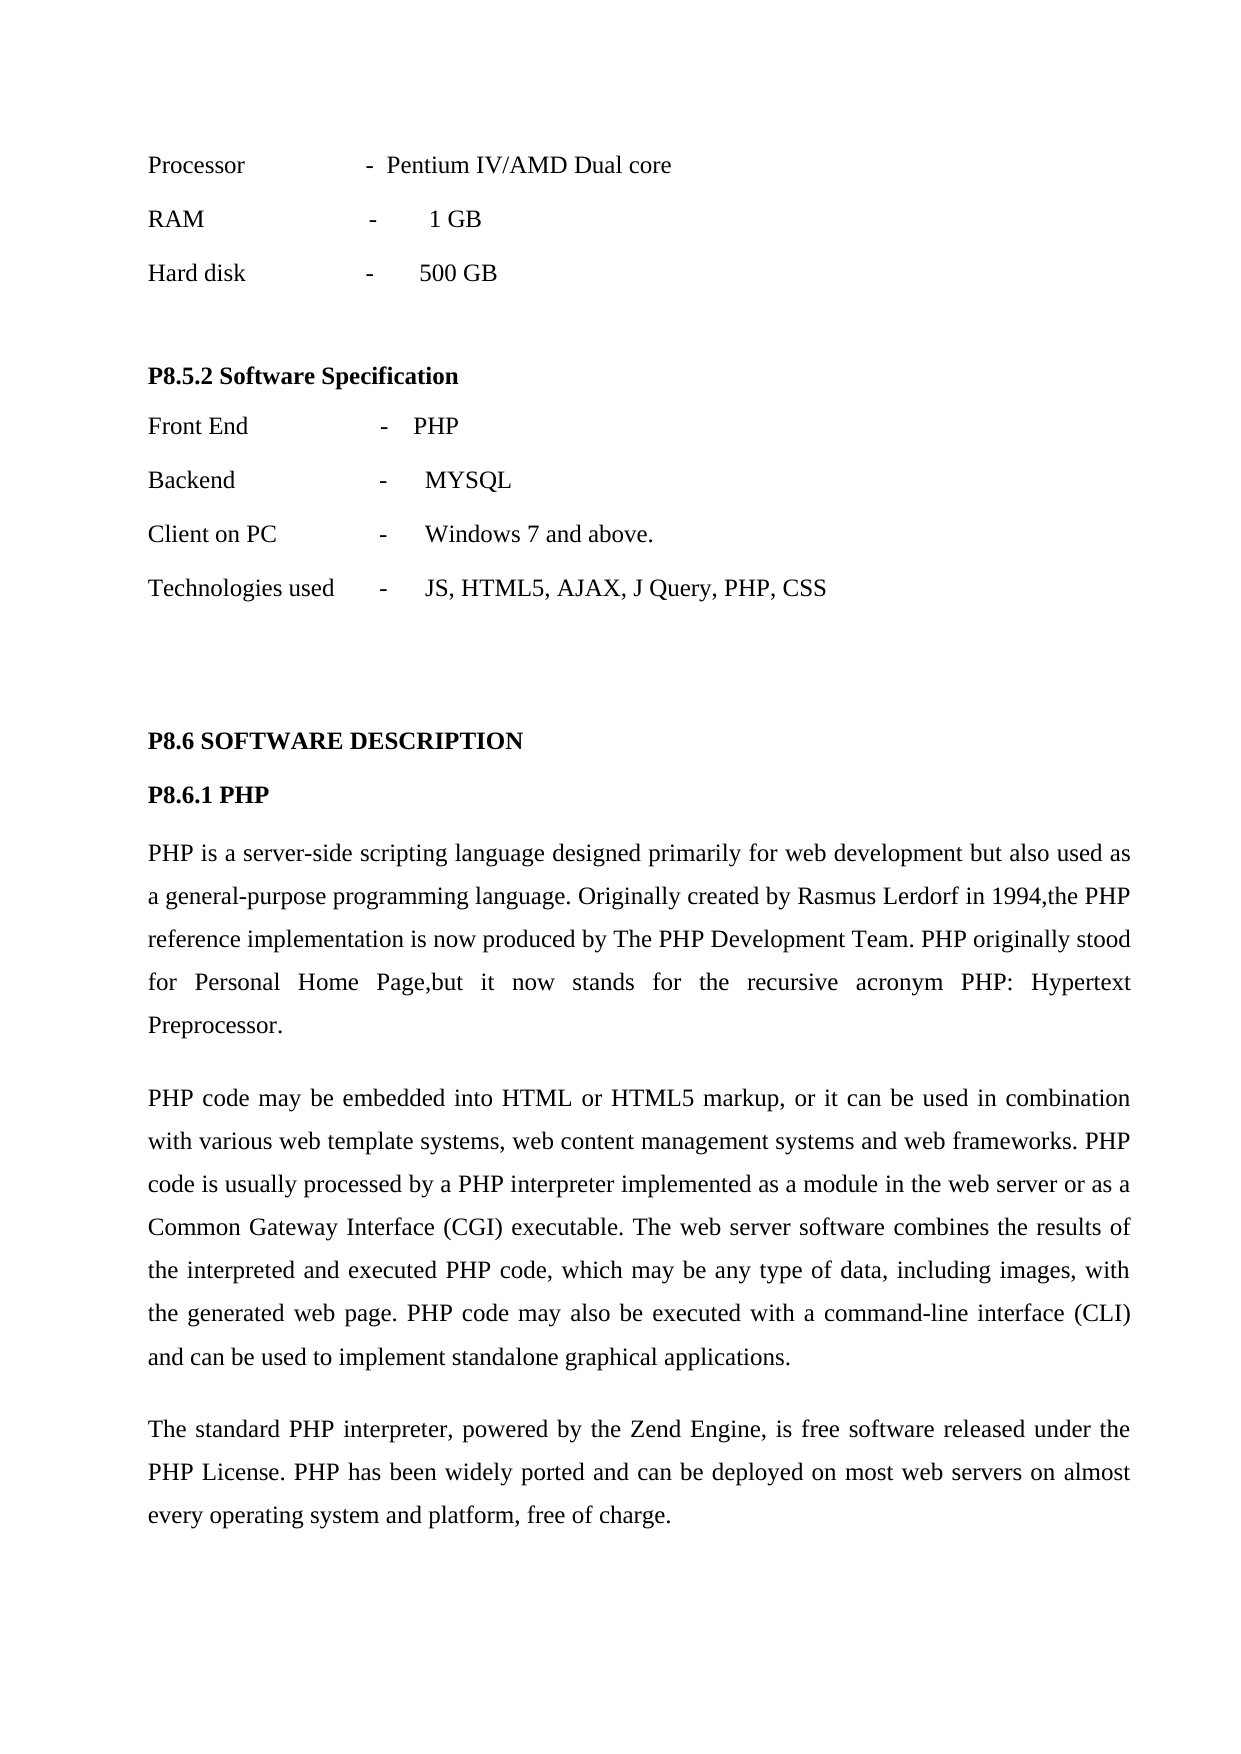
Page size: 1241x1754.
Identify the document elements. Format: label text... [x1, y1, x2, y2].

text Client on PC - Windows 7 and above. [148, 519, 1132, 548]
text RAM - 1 GB [148, 204, 1132, 233]
text PHP is a server-side scripting language designed primarily for web development but also used as a general-purpose programming language. Originally created by Rasmus Lerdorf in 1994,the PHP reference implementation is now produced by The PHP Development Team. PHP originally stood for Personal Home Page,but it now stands for the recursive acronym PHP: Hypertext Preprocessor. [148, 838, 1132, 1039]
subtitle P8.6 SOFTWARE DESCRIPTION [148, 726, 1132, 754]
text Front End - PHP [148, 411, 1132, 440]
text The standard PHP interpreter, powered by the Zend Engine, is free software released under the PHP License. PHP has been widely ported and can be deployed on most web servers on almost every operating system and platform, free of charge. [148, 1414, 1132, 1529]
text Processor - Pentium IV/AMD Dual core [148, 150, 1132, 179]
text P8.5.2 Software Specification [148, 361, 1132, 390]
text Backend - MYSQL [148, 465, 1132, 494]
text Hard disk - 500 GB [148, 258, 1132, 286]
text Technologies used - JS, HTML5, AJAX, J Query, PHP, CSS [148, 573, 1132, 602]
text PHP code may be embedded into HTML or HTML5 markup, or it can be used in combination with various web template systems, web content management systems and web frameworks. PHP code is usually processed by a PHP interpreter implemented as a module in the web server or as a Common Gateway Interface (CGI) executable. The web server software combines the results of the interpreted and executed PHP code, which may be any type of data, including images, with the generated web page. PHP code may also be executed with a command-line interface (CLI) and can be used to implement standalone graphical applications. [148, 1083, 1132, 1370]
text P8.6.1 PHP [148, 780, 1132, 808]
